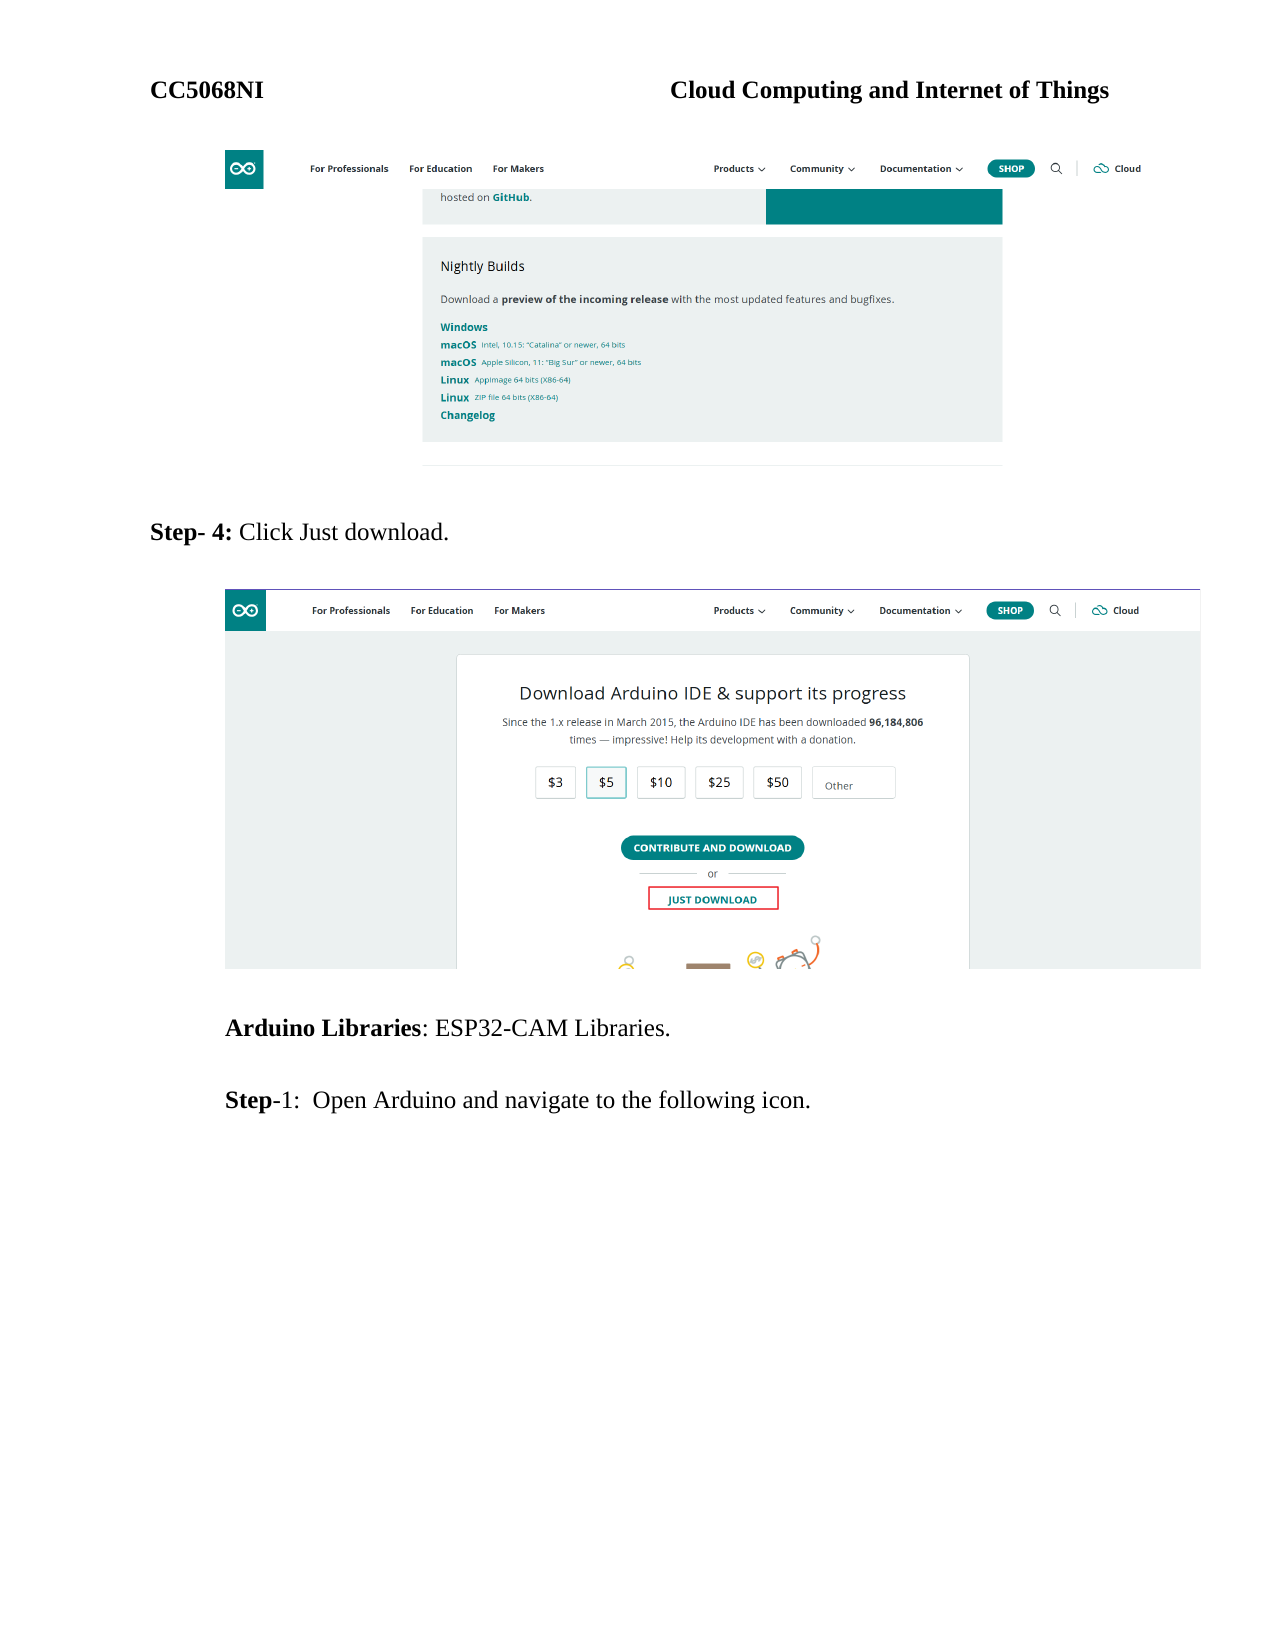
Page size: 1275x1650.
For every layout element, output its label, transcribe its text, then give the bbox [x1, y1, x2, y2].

picture [225, 150, 1200, 474]
picture [225, 589, 1200, 969]
text Step-1: Open Arduino and navigate to the following icon. [225, 1085, 1125, 1114]
text Arduino Libraries: ESP32-CAM Libraries. [225, 1013, 1125, 1041]
text Step- 4: Click Just download. [150, 517, 1125, 546]
